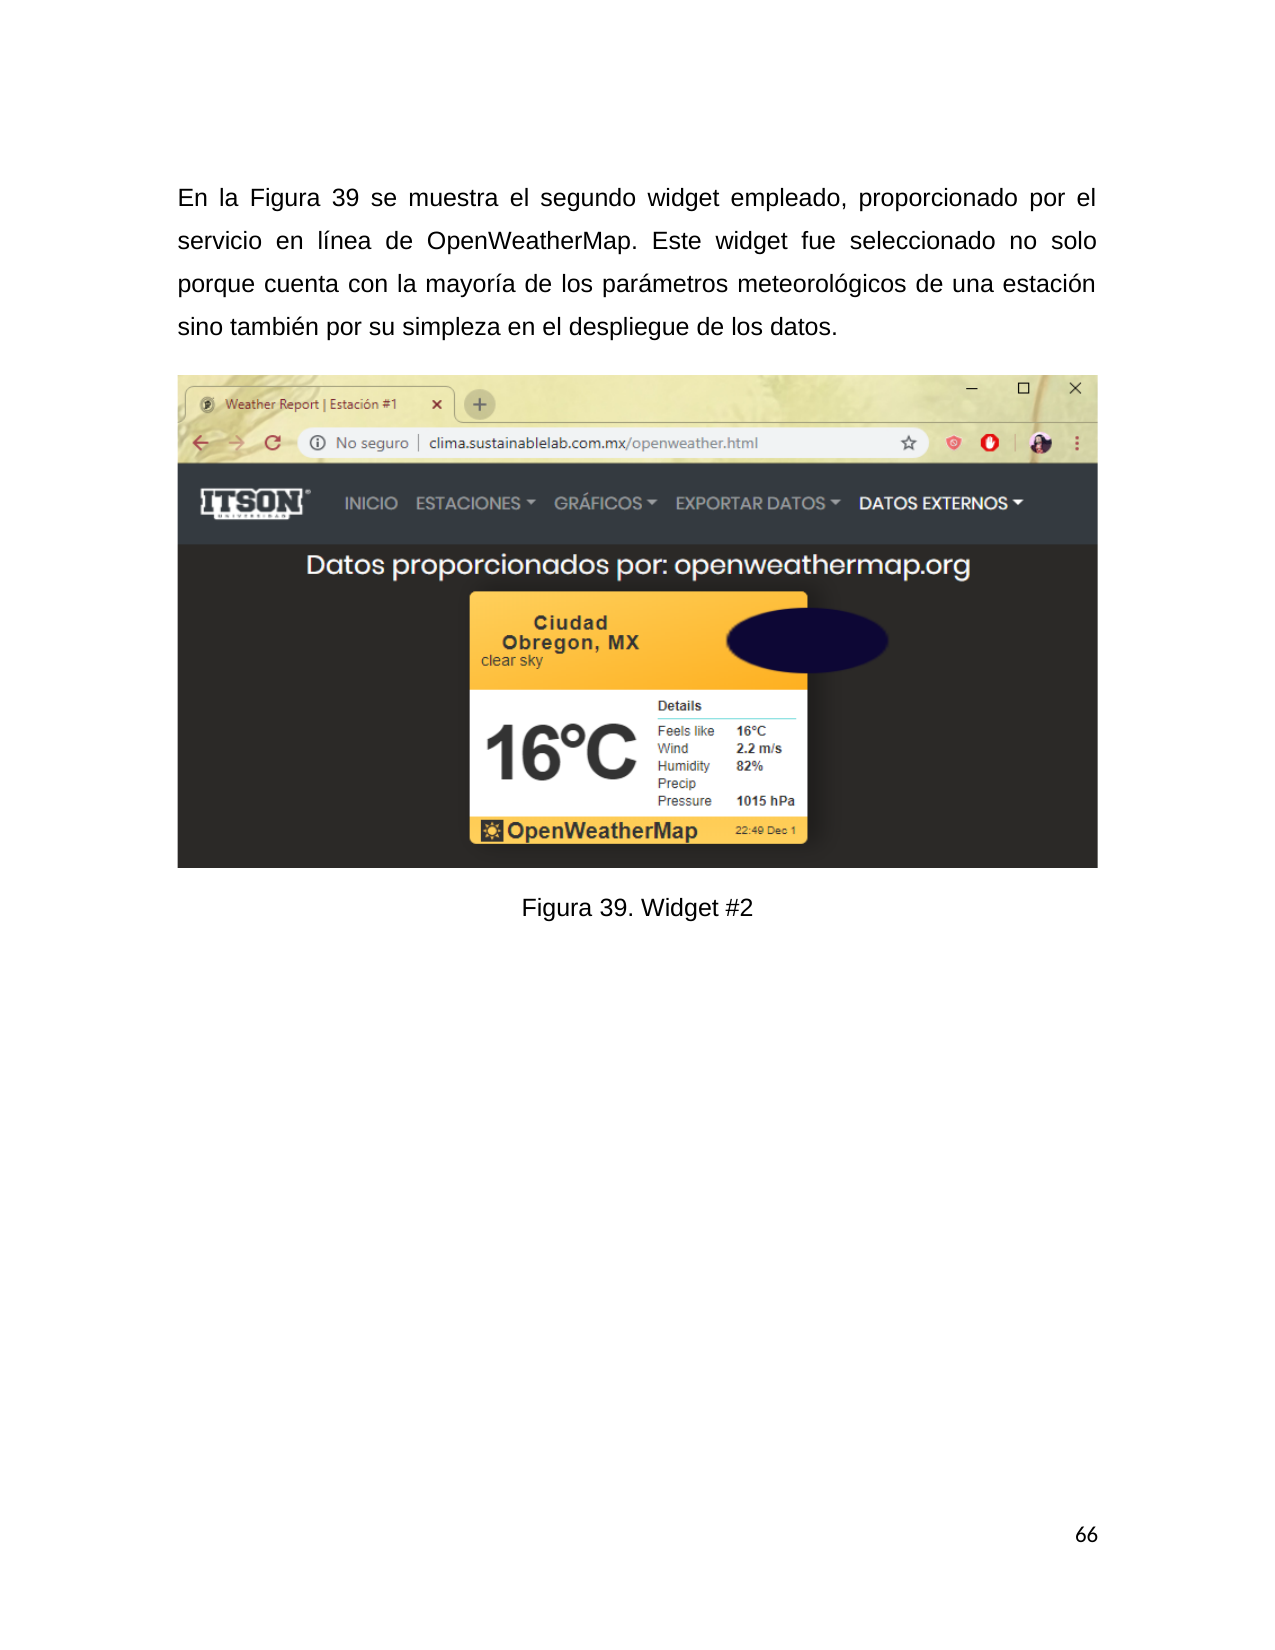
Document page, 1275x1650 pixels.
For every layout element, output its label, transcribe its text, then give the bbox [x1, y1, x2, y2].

text Figura 39. Widget #2 [177, 893, 1098, 922]
text En la Figura 39 se muestra el segundo widget empleado, proporcionado por el servicio en línea de OpenWeatherMap. Este widget fue seleccionado no solo porque cuenta con la mayoría de los parámetros meteorológicos de una estación sino también por su simpleza en el despliegue de los datos. [177, 182, 1098, 341]
picture [177, 375, 1098, 868]
